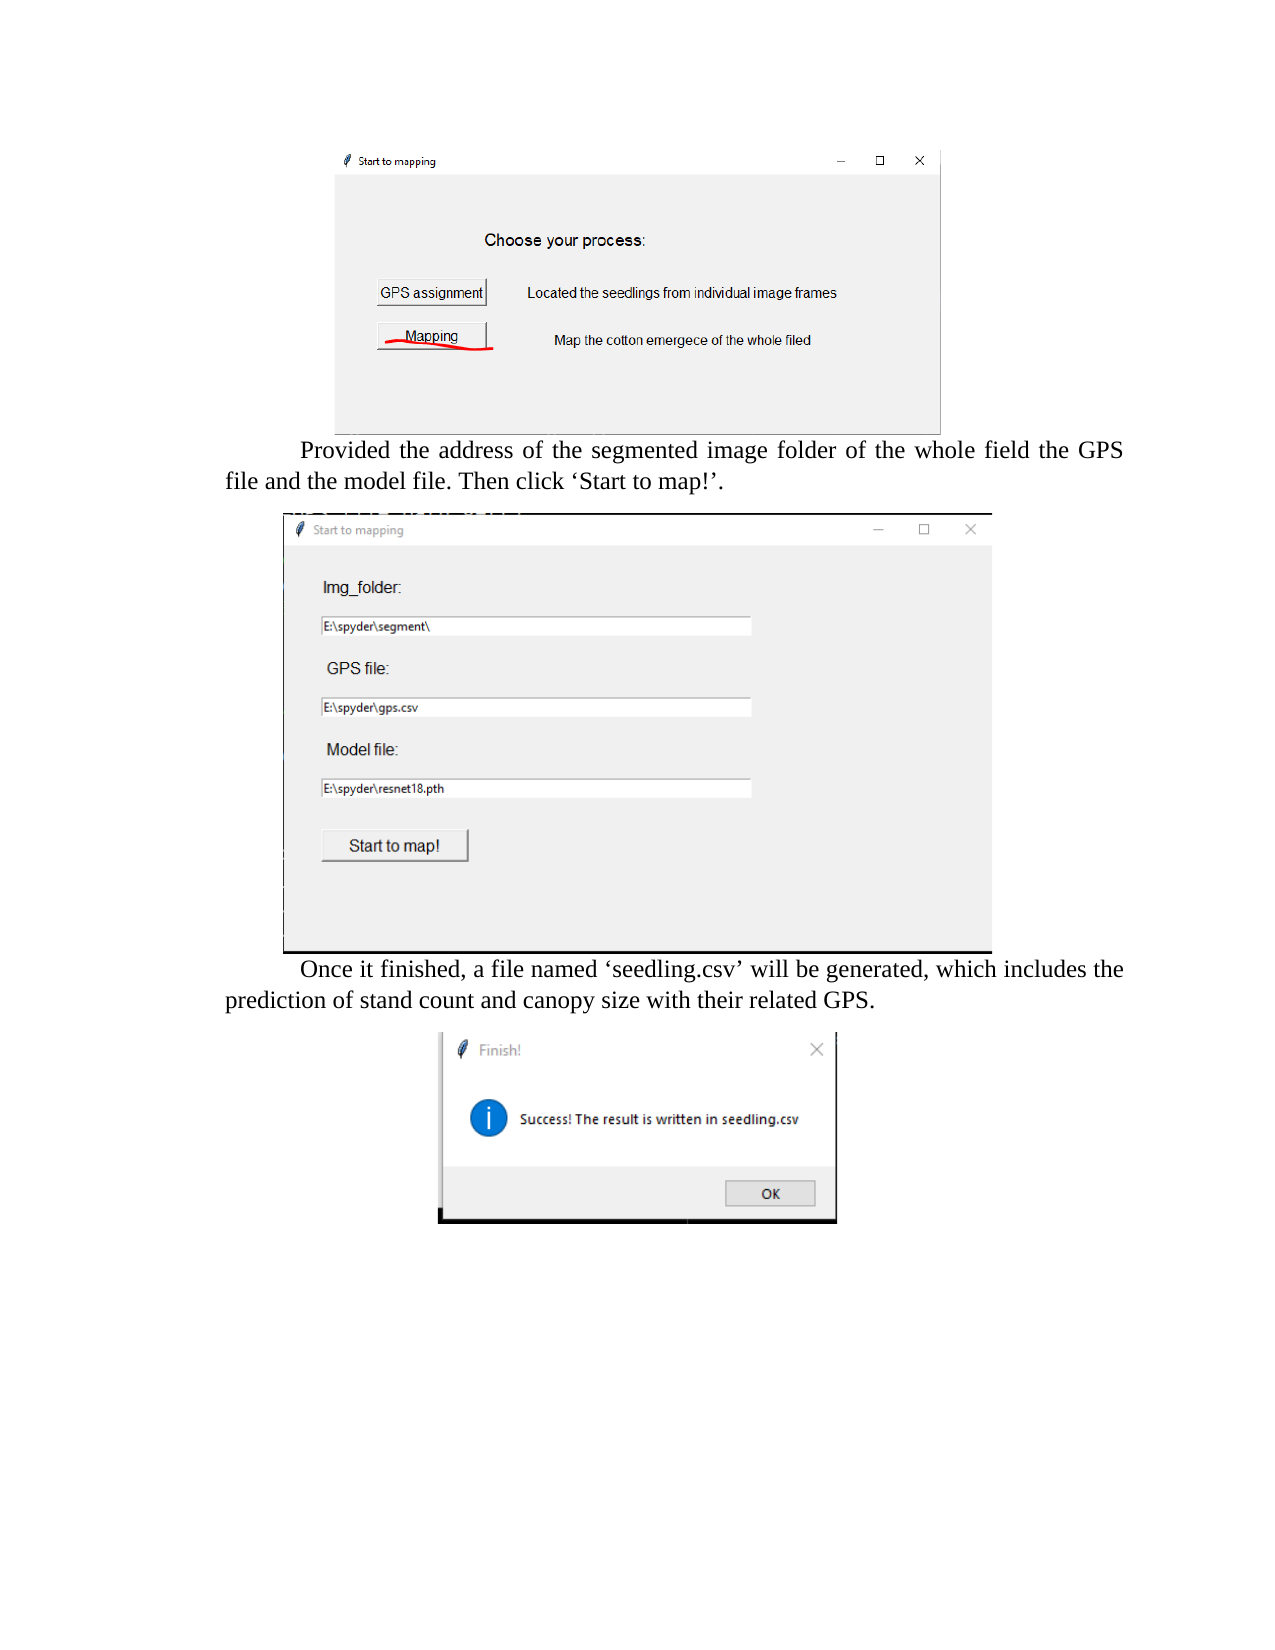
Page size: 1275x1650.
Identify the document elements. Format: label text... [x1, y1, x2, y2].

picture [334, 150, 941, 435]
text Once it finished, a file named ‘seedling.csv’ will be generated, which includes the prediction of stand count and canopy size with their related GPS. [225, 954, 1125, 1014]
picture [283, 513, 993, 954]
picture [437, 1032, 838, 1224]
text Provided the address of the segmented image folder of the whole field the GPS file and the model file. Then click ‘Start to map!’. [225, 435, 1125, 495]
